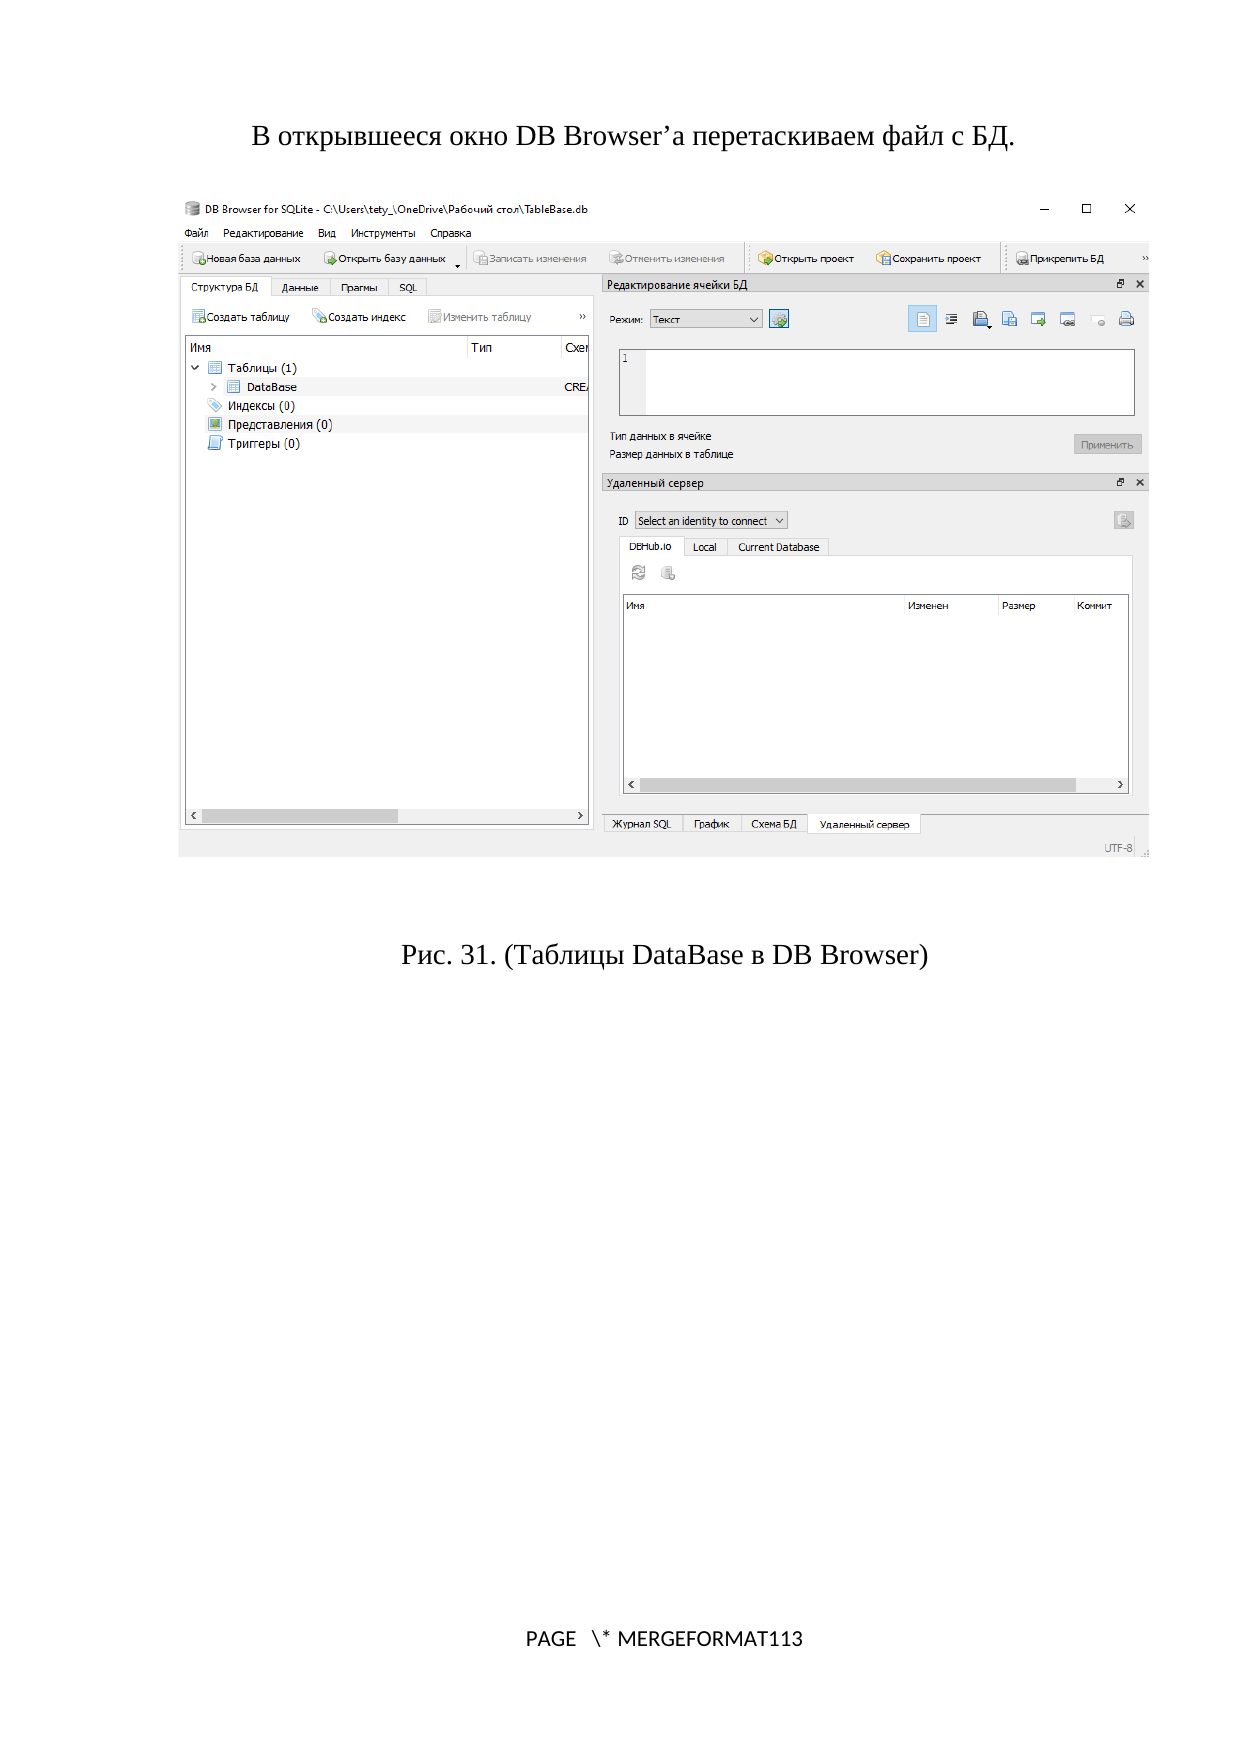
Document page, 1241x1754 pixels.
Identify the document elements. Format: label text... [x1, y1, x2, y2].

text Рис. 31. (Таблицы DataBase в DB Browser) [177, 937, 1152, 971]
picture [177, 196, 1149, 857]
text В открывшееся окно DB Browser’a перетаскиваем файл с БД. [177, 118, 1152, 152]
